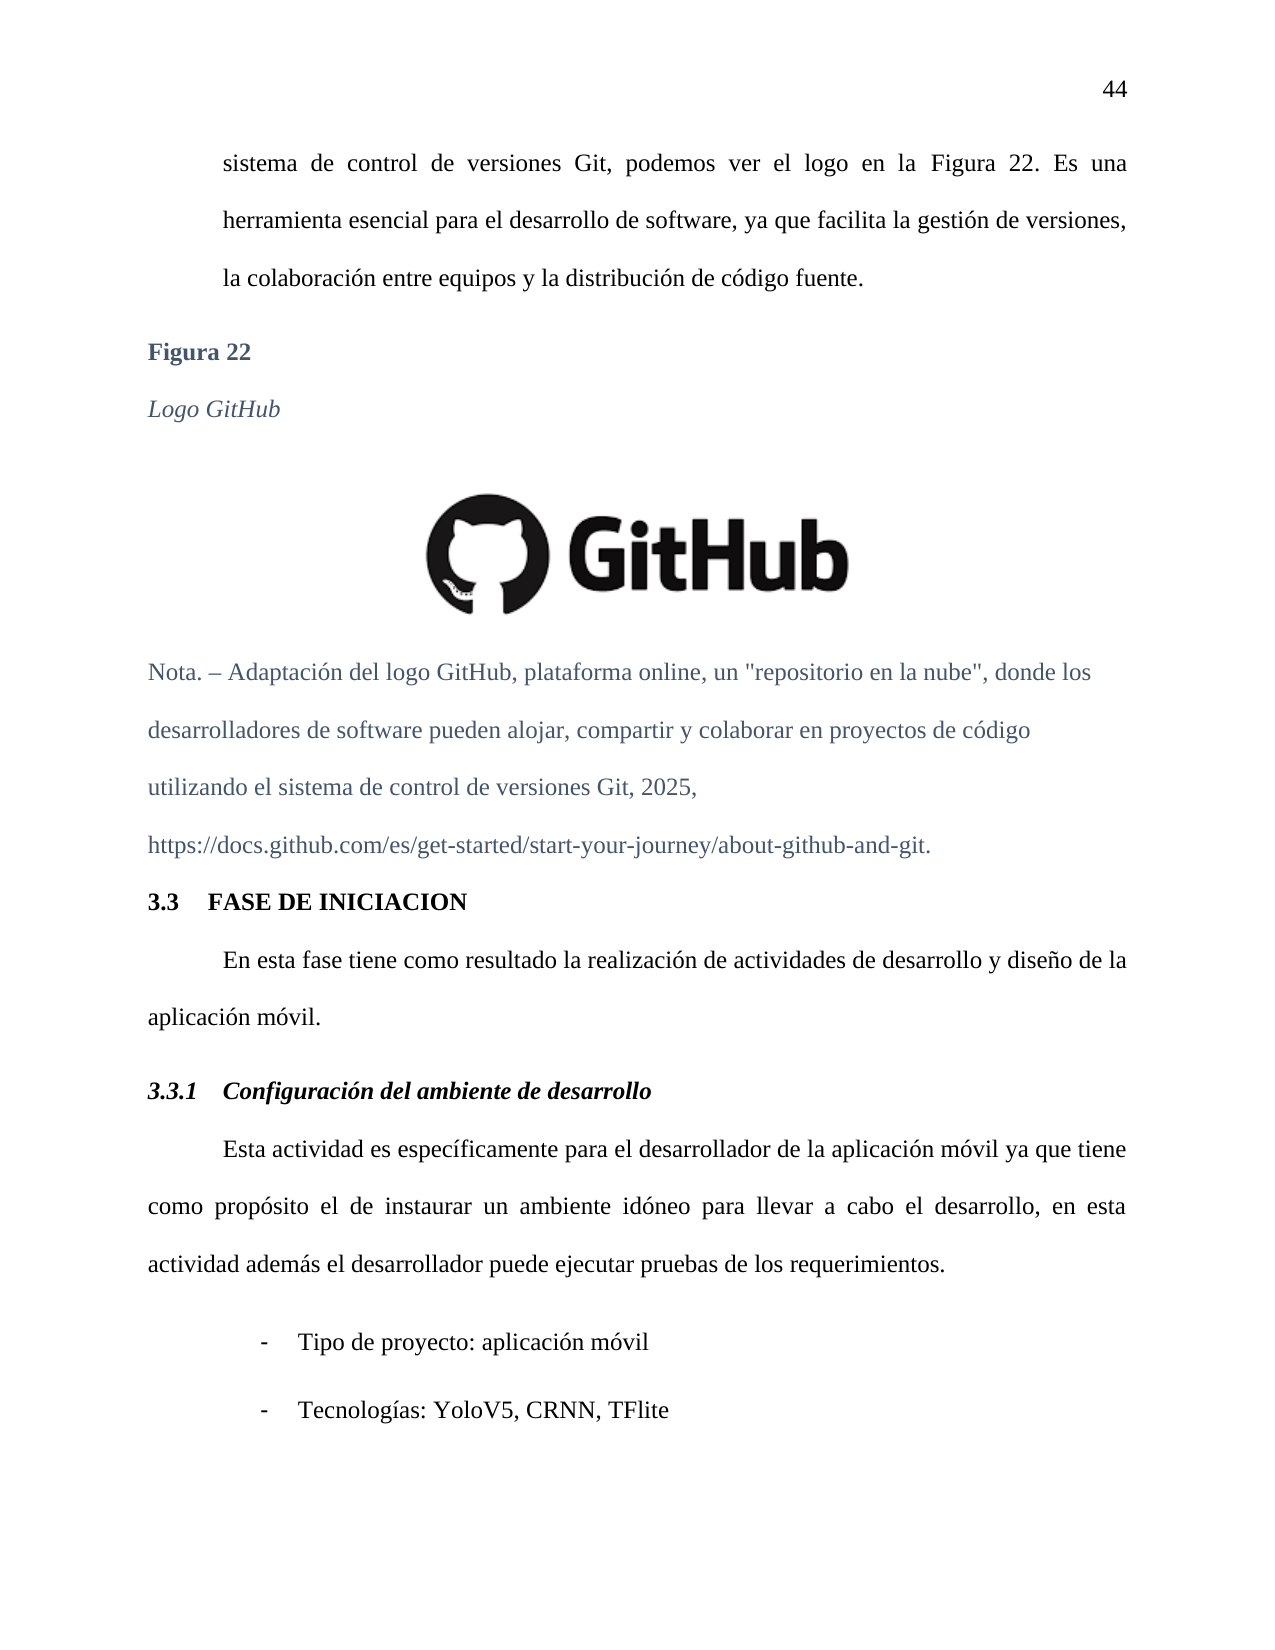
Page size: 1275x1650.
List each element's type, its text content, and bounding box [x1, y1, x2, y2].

list Tecnologías: YoloV5, CRNN, TFlite [260, 1391, 1127, 1425]
subtitle FASE DE INICIACION [148, 887, 1127, 916]
text Nota. – Adaptación del logo GitHub, plataforma online, un "repositorio en la nube", donde los desarrolladores de software pueden alojar, compartir y colaborar en proyectos de código utilizando el sistema de control de versiones Git, 2025, https://docs.github.com/es/get-started/start-your-journey/about-github-and-git. [148, 657, 1127, 858]
text Esta actividad es específicamente para el desarrollador de la aplicación móvil ya que tiene como propósito el de instaurar un ambiente idóneo para llevar a cabo el desarrollo, en esta actividad además el desarrollador puede ejecutar pruebas de los requerimientos. [148, 1134, 1127, 1278]
list Tipo de proyecto: aplicación móvil [260, 1323, 1127, 1357]
text Figura 22 Logo GitHub [148, 337, 1127, 423]
text En esta fase tiene como resultado la realización de actividades de desarrollo y diseño de la aplicación móvil. [148, 945, 1127, 1031]
picture [358, 451, 917, 658]
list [185, 148, 1127, 291]
subtitle Configuración del ambiente de desarrollo [148, 1076, 1127, 1105]
